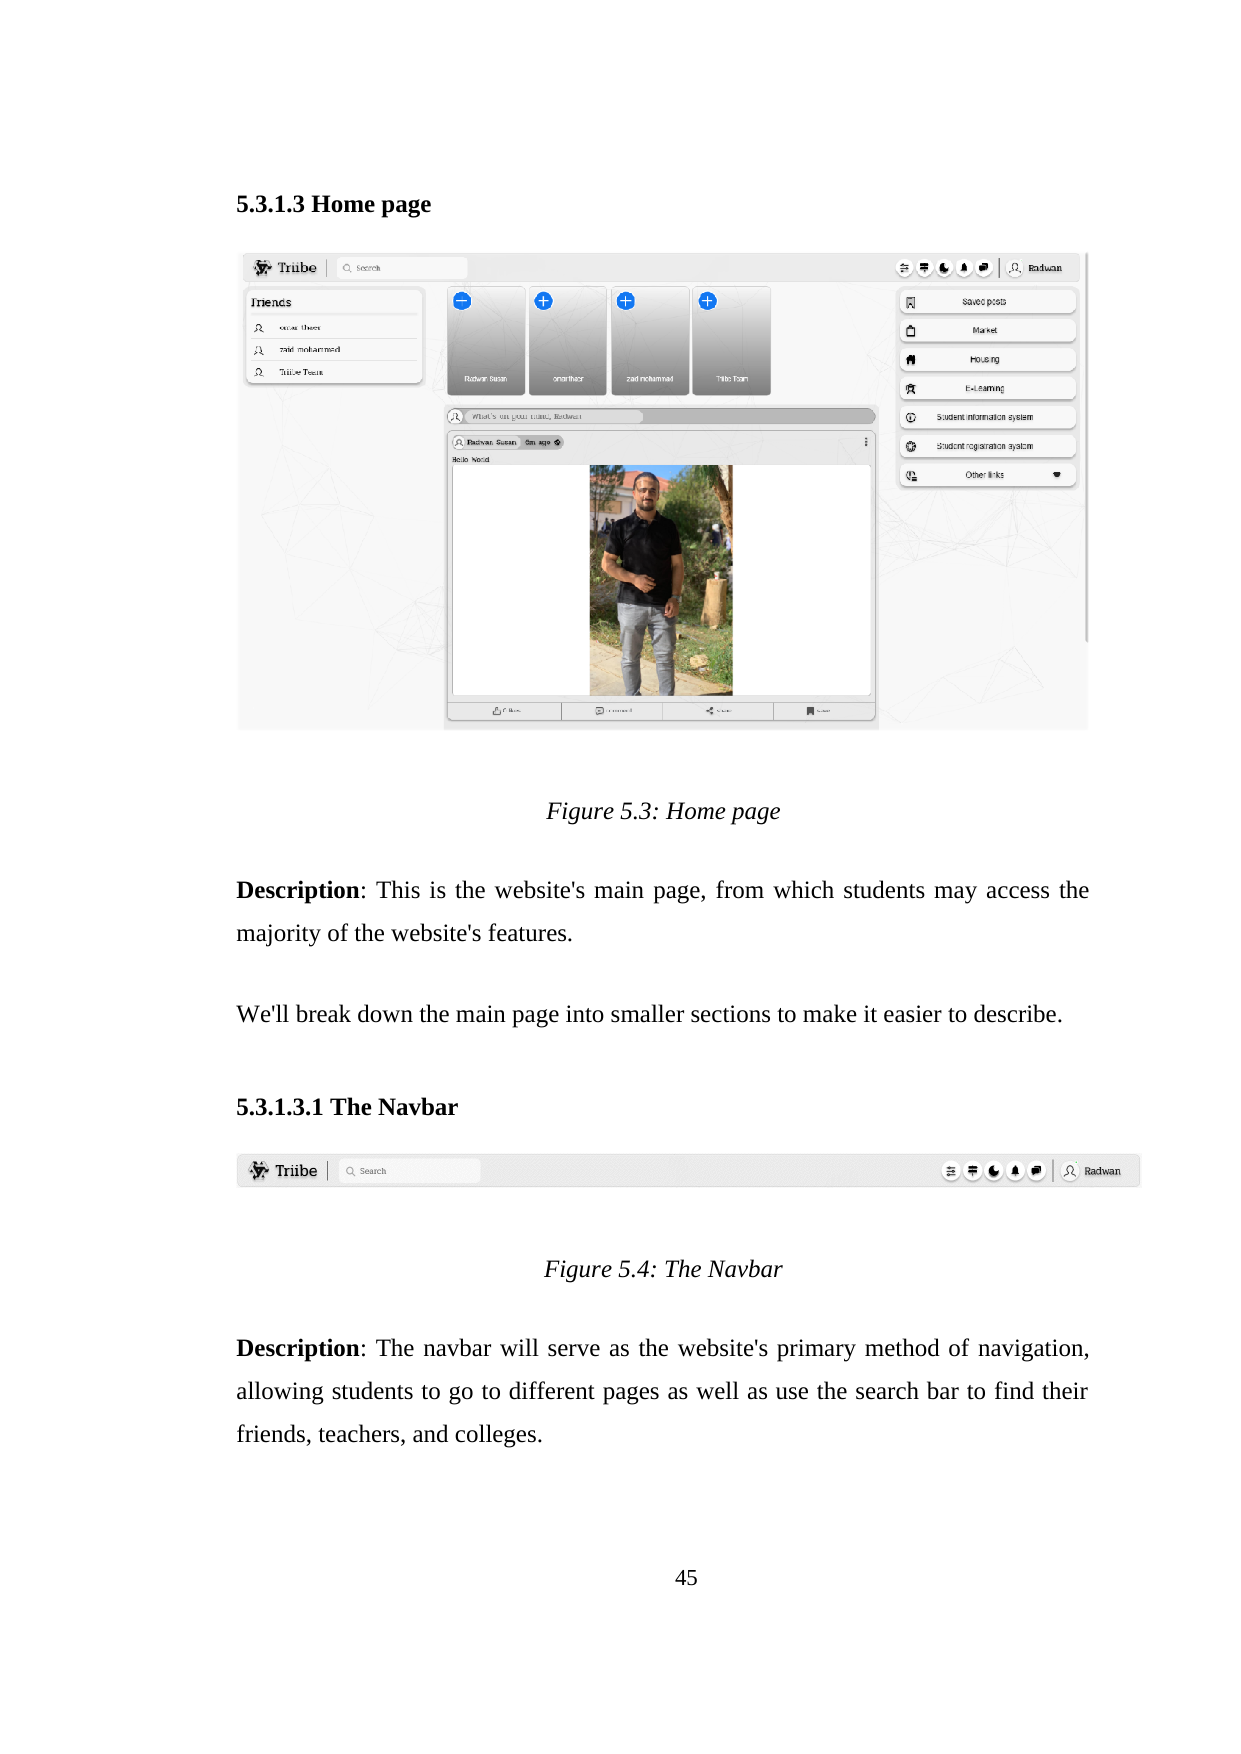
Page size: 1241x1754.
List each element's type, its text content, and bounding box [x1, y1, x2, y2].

picture [236, 1153, 1142, 1188]
subtitle The Navbar [236, 1092, 1090, 1121]
text We'll break down the main page into smaller sections to make it easier to describe. [236, 999, 1090, 1028]
picture [240, 255, 1086, 728]
text Description: The navbar will serve as the website's primary method of navigation, allowing students to go to different pages as well as use the search bar to find their friends, teachers, and colleges. [236, 1333, 1090, 1448]
subtitle Home page [236, 189, 1090, 218]
text Description: This is the website's main page, from which students may access the majority of the website's features. [236, 875, 1090, 947]
title Figure 5.4: The Navbar [236, 1254, 1090, 1283]
title Figure 5.3: Home page [236, 796, 1090, 825]
